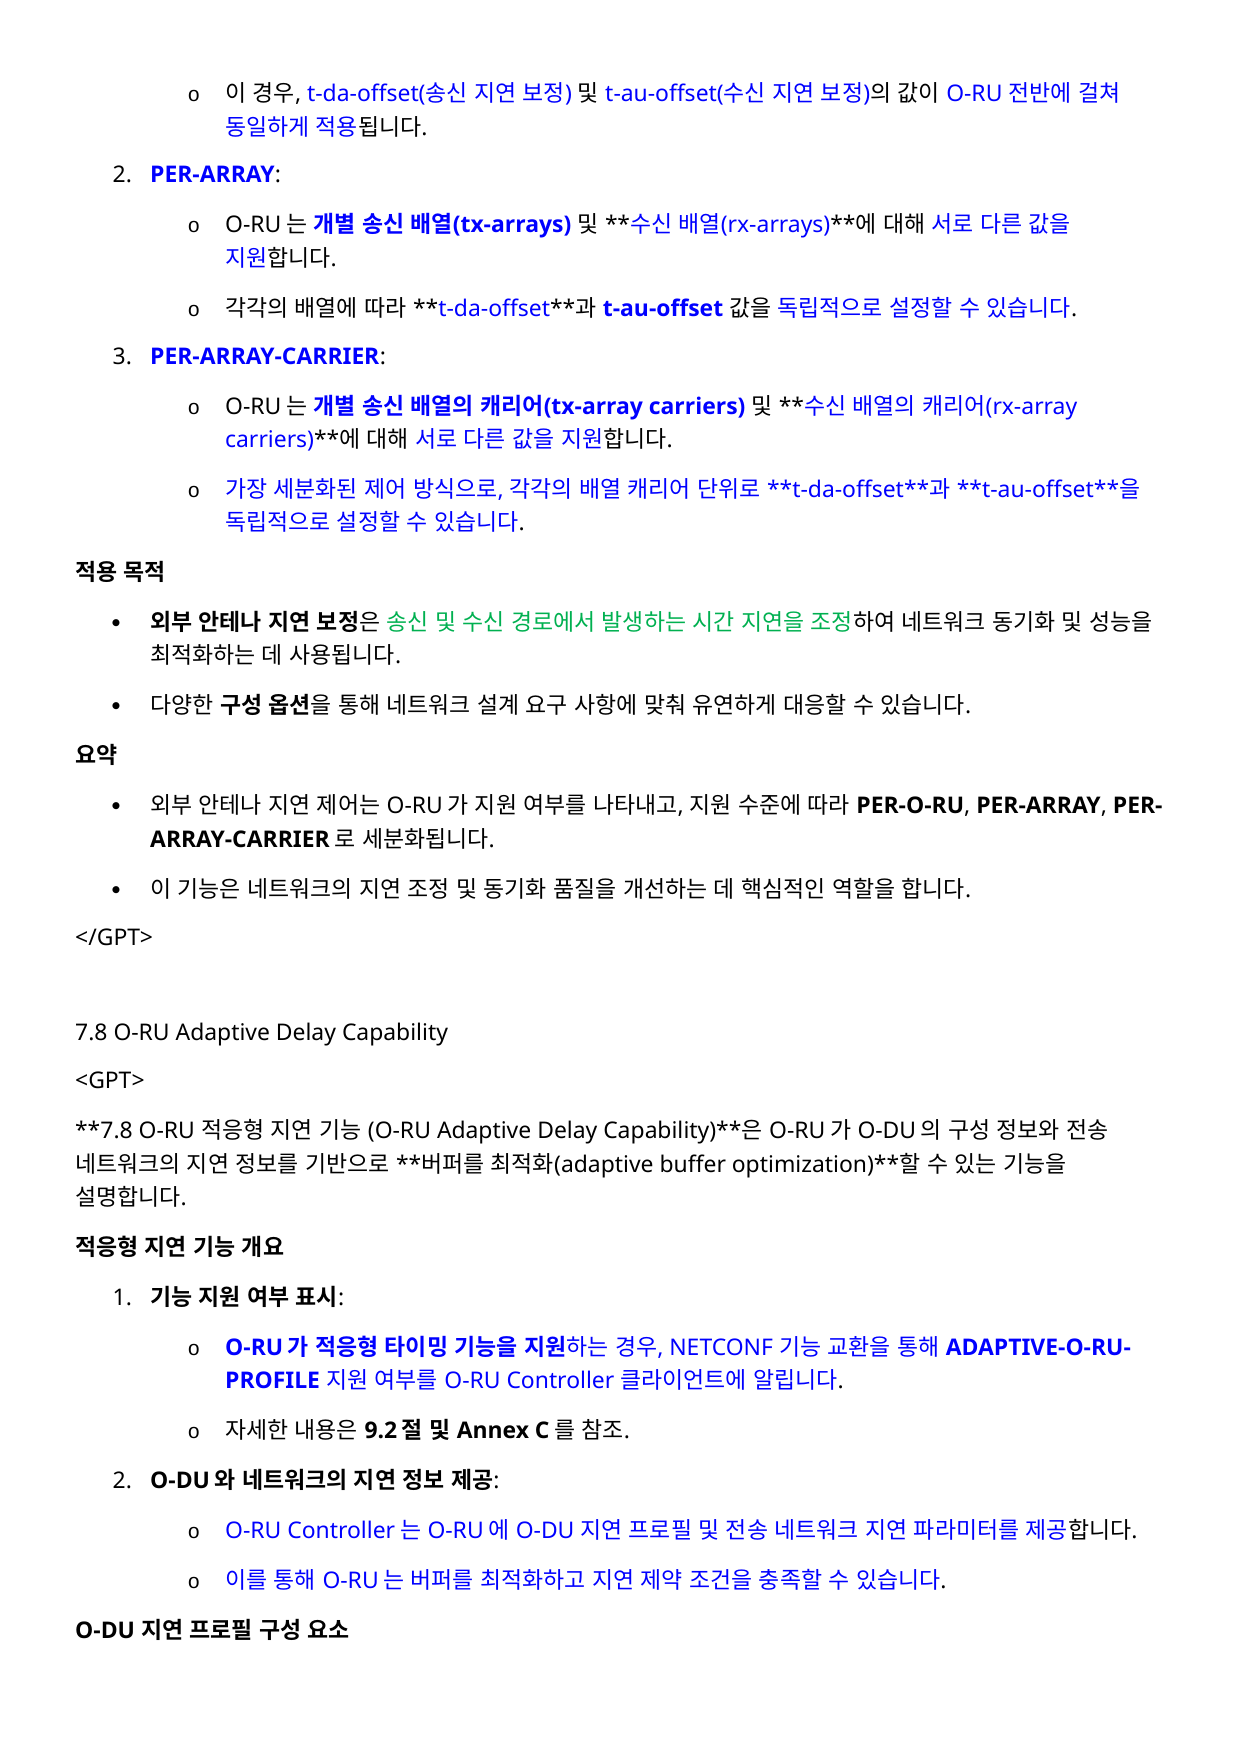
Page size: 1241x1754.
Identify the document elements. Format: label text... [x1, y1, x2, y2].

subtitle 7.8 O-RU Adaptive Delay Capability [75, 1016, 1165, 1048]
list O-RU가 적응형 타이밍 기능을 지원하는 경우, NETCONF 기능 교환을 통해 ADAPTIVE-O-RU-PROFILE 지원 여부를 O-RU Controller 클라이언트에 알립니다. [187, 1329, 1165, 1395]
list PER-ARRAY: [112, 158, 1165, 189]
list 이 기능은 네트워크의 지연 조정 및 동기화 품질을 개선하는 데 핵심적인 역할을 합니다. [112, 871, 1165, 904]
list O-RU는 개별 송신 배열(tx-arrays) 및 **수신 배열(rx-arrays)**에 대해 서로 다른 값을 지원합니다. [187, 206, 1165, 273]
list O-DU와 네트워크의 지연 정보 제공: [112, 1462, 1165, 1495]
text 요약 [75, 737, 1165, 771]
list 가장 세분화된 제어 방식으로, 각각의 배열 캐리어 단위로 **t-da-offset**과 **t-au-offset**을 독립적으로 설정할 수 있습니다. [187, 471, 1165, 537]
list 외부 안테나 지연 보정은 송신 및 수신 경로에서 발생하는 시간 지연을 조정하여 네트워크 동기화 및 성능을 최적화하는 데 사용됩니다. [112, 604, 1165, 671]
list O-RU Controller는 O-RU에 O-DU 지연 프로필 및 전송 네트워크 지연 파라미터를 제공합니다. [187, 1512, 1165, 1545]
list 각각의 배열에 따라 **t-da-offset**과 t-au-offset 값을 독립적으로 설정할 수 있습니다. [187, 289, 1165, 323]
list 다양한 구성 옵션을 통해 네트워크 설계 요구 사항에 맞춰 유연하게 대응할 수 있습니다. [112, 687, 1165, 721]
list 자세한 내용은 9.2절 및 Annex C를 참조. [187, 1412, 1165, 1445]
list 이 경우, t-da-offset(송신 지연 보정) 및 t-au-offset(수신 지연 보정)의 값이 O-RU 전반에 걸쳐 동일하게 적용됩니다. [187, 75, 1165, 142]
list O-RU는 개별 송신 배열의 캐리어(tx-array carriers) 및 **수신 배열의 캐리어(rx-array carriers)**에 대해 서로 다른 값을 지원합니다. [187, 387, 1165, 454]
text 적응형 지연 기능 개요 [75, 1229, 1165, 1262]
text <GPT> [75, 1064, 1165, 1096]
text 적용 목적 [75, 554, 1165, 587]
list 외부 안테나 지연 제어는 O-RU가 지원 여부를 나타내고, 지원 수준에 따라 PER-O-RU, PER-ARRAY, PER-ARRAY-CARRIER로 세분화됩니다. [112, 787, 1165, 854]
list 기능 지원 여부 표시: [112, 1279, 1165, 1312]
text O-DU 지연 프로필 구성 요소 [75, 1612, 1165, 1645]
text **7.8 O-RU 적응형 지연 기능 (O-RU Adaptive Delay Capability)**은 O-RU가 O-DU의 구성 정보와 전송 네트워크의 지연 정보를 기반으로 **버퍼를 최적화(adaptive buffer optimization)**할 수 있는 기능을 설명합니다. [75, 1112, 1165, 1212]
list 이를 통해 O-RU는 버퍼를 최적화하고 지연 제약 조건을 충족할 수 있습니다. [187, 1562, 1165, 1595]
text </GPT> [75, 921, 1165, 952]
list PER-ARRAY-CARRIER: [112, 339, 1165, 371]
